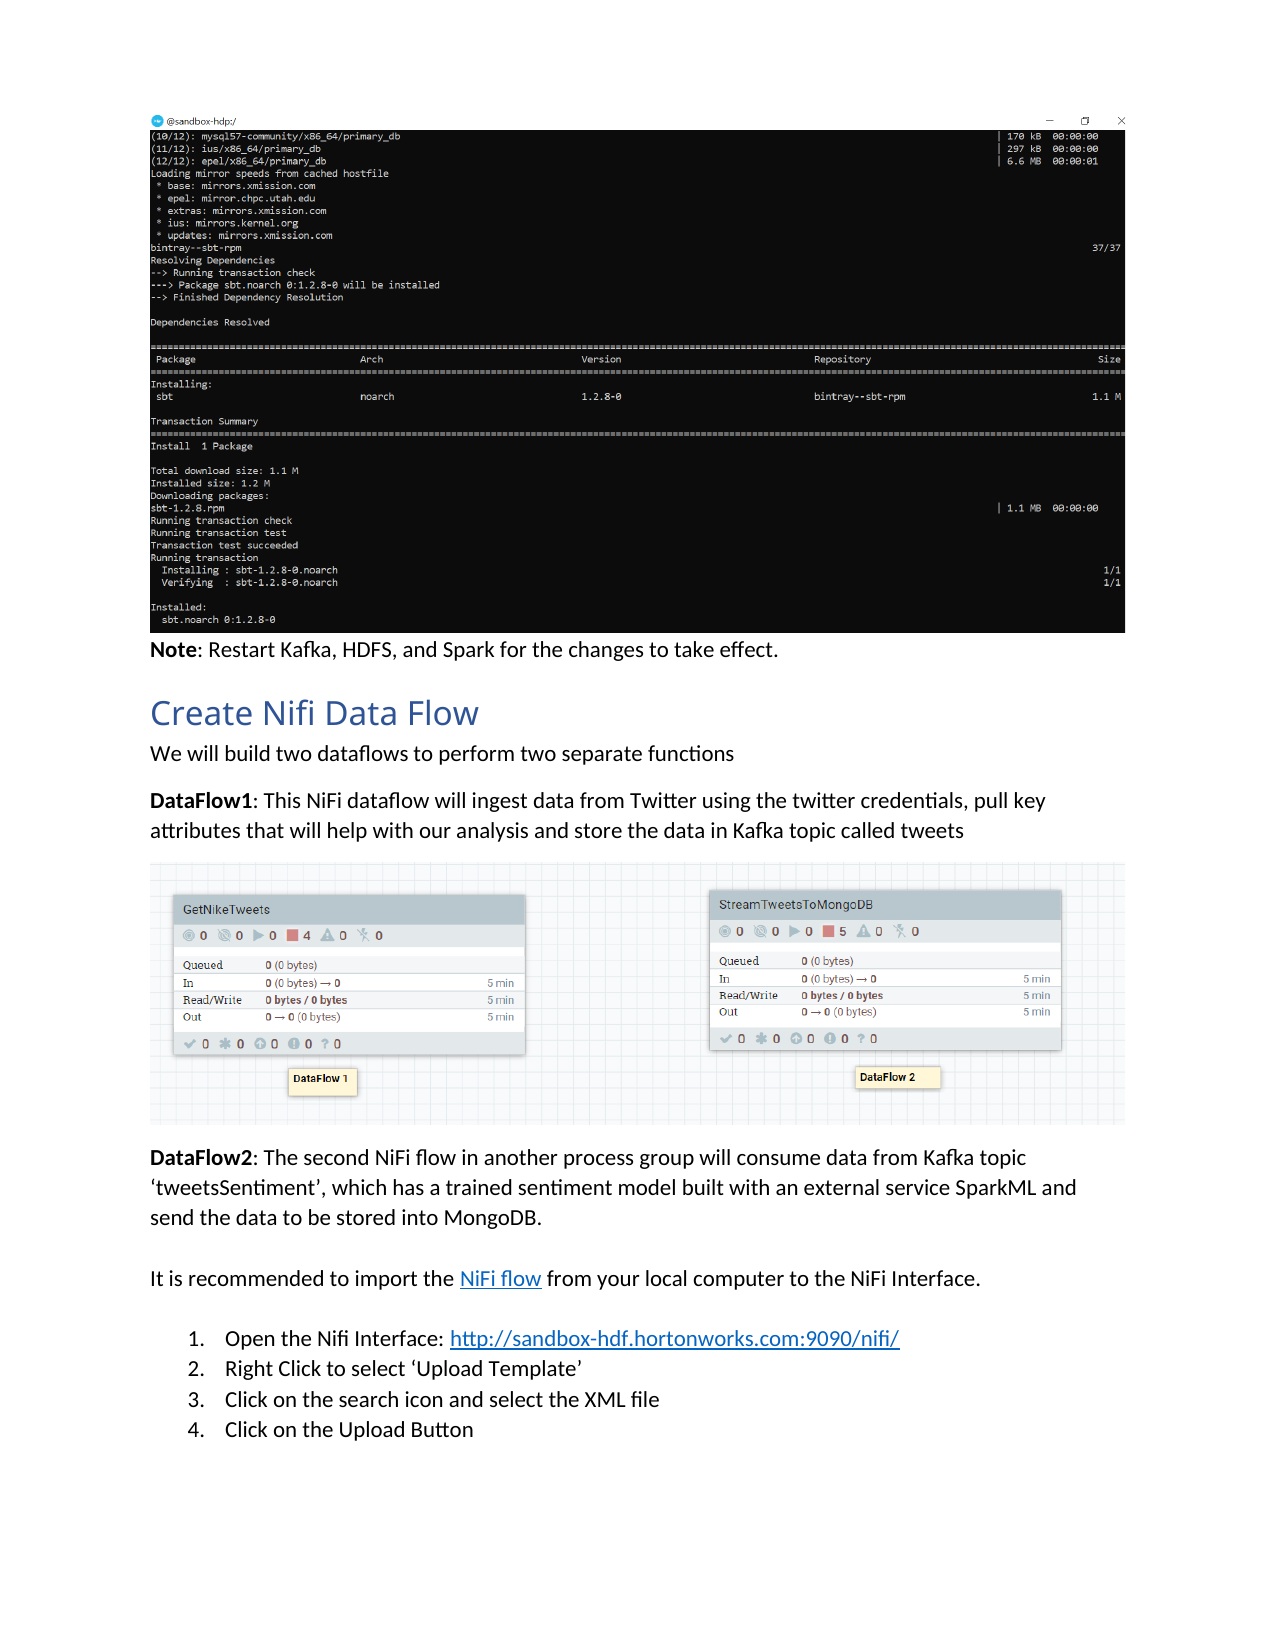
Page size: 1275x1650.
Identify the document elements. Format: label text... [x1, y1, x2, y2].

list Open the Nifi Interface: http://sandbox-hdf.hortonworks.com:9090/nifi/ [187, 1324, 1125, 1352]
picture [150, 862, 1125, 1125]
list Click on the search icon and select the XML file [187, 1385, 1125, 1413]
picture [150, 112, 1125, 633]
text We will build two dataflows to perform two separate functions [150, 739, 1125, 767]
text Note: Restart Kafka, HDFS, and Spark for the changes to take effect. [150, 633, 1125, 663]
list Click on the Upload Button [187, 1415, 1125, 1443]
subtitle Create Nifi Data Flow [150, 690, 1125, 735]
list Right Click to select ‘Upload Template’ [187, 1354, 1125, 1382]
text DataFlow2: The second NiFi flow in another process group will consume data from Kafka topic ‘tweetsSentiment’, which has a trained sentiment model built with an external service SparkML and send the data to be stored into MongoDB. [150, 1143, 1125, 1231]
text DataFlow1: This NiFi dataflow will ingest data from Twitter using the twitter credentials, pull key attributes that will help with our analysis and store the data in Kafka topic called tweets [150, 786, 1125, 844]
text It is recommended to import the NiFi flow from your local computer to the NiFi Interface. [150, 1264, 1125, 1292]
